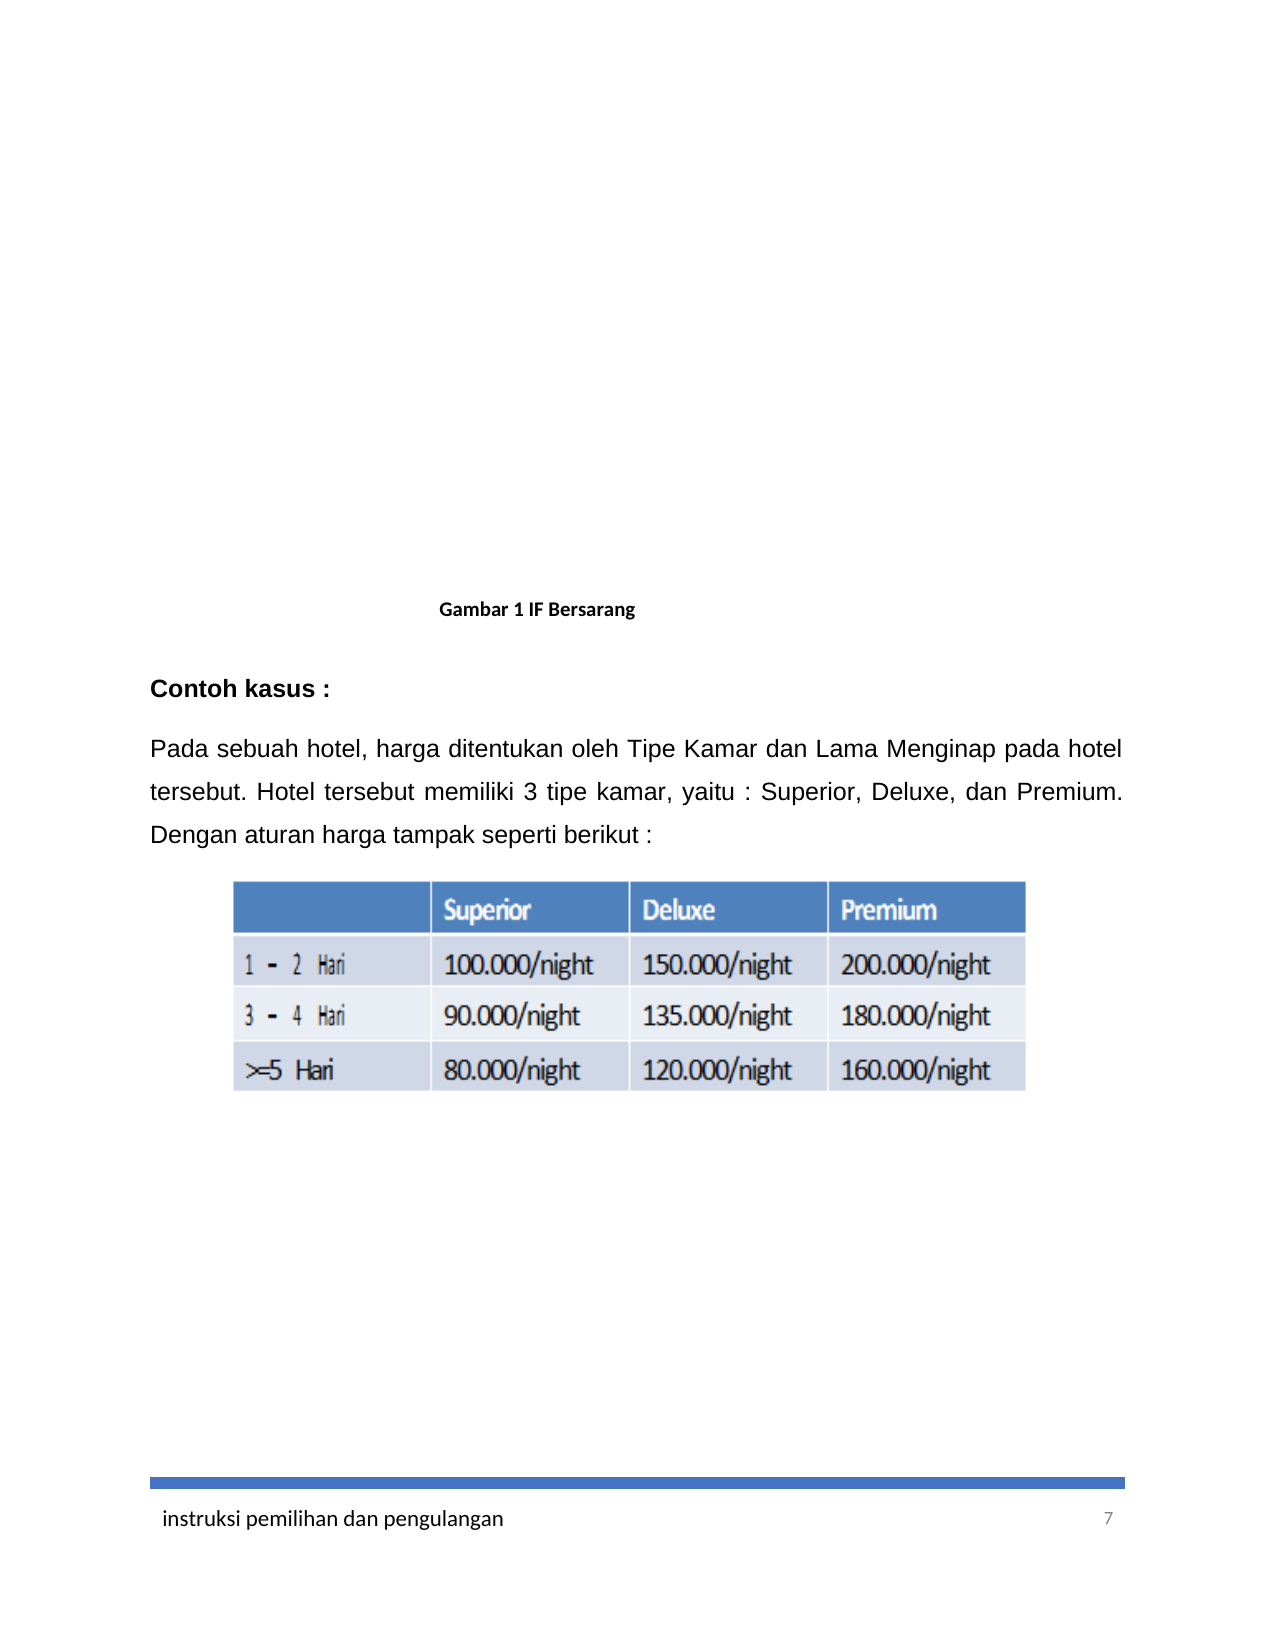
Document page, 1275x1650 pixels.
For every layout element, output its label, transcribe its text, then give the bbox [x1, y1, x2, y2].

text Contoh kasus : [150, 674, 1125, 703]
text Pada sebuah hotel, harga ditentukan oleh Tipe Kamar dan Lama Menginap pada hotel tersebut. Hotel tersebut memiliki 3 tipe kamar, yaitu : Superior, Deluxe, dan Premium. Dengan aturan harga tampak seperti berikut : [150, 734, 1125, 849]
picture [225, 880, 1038, 1100]
